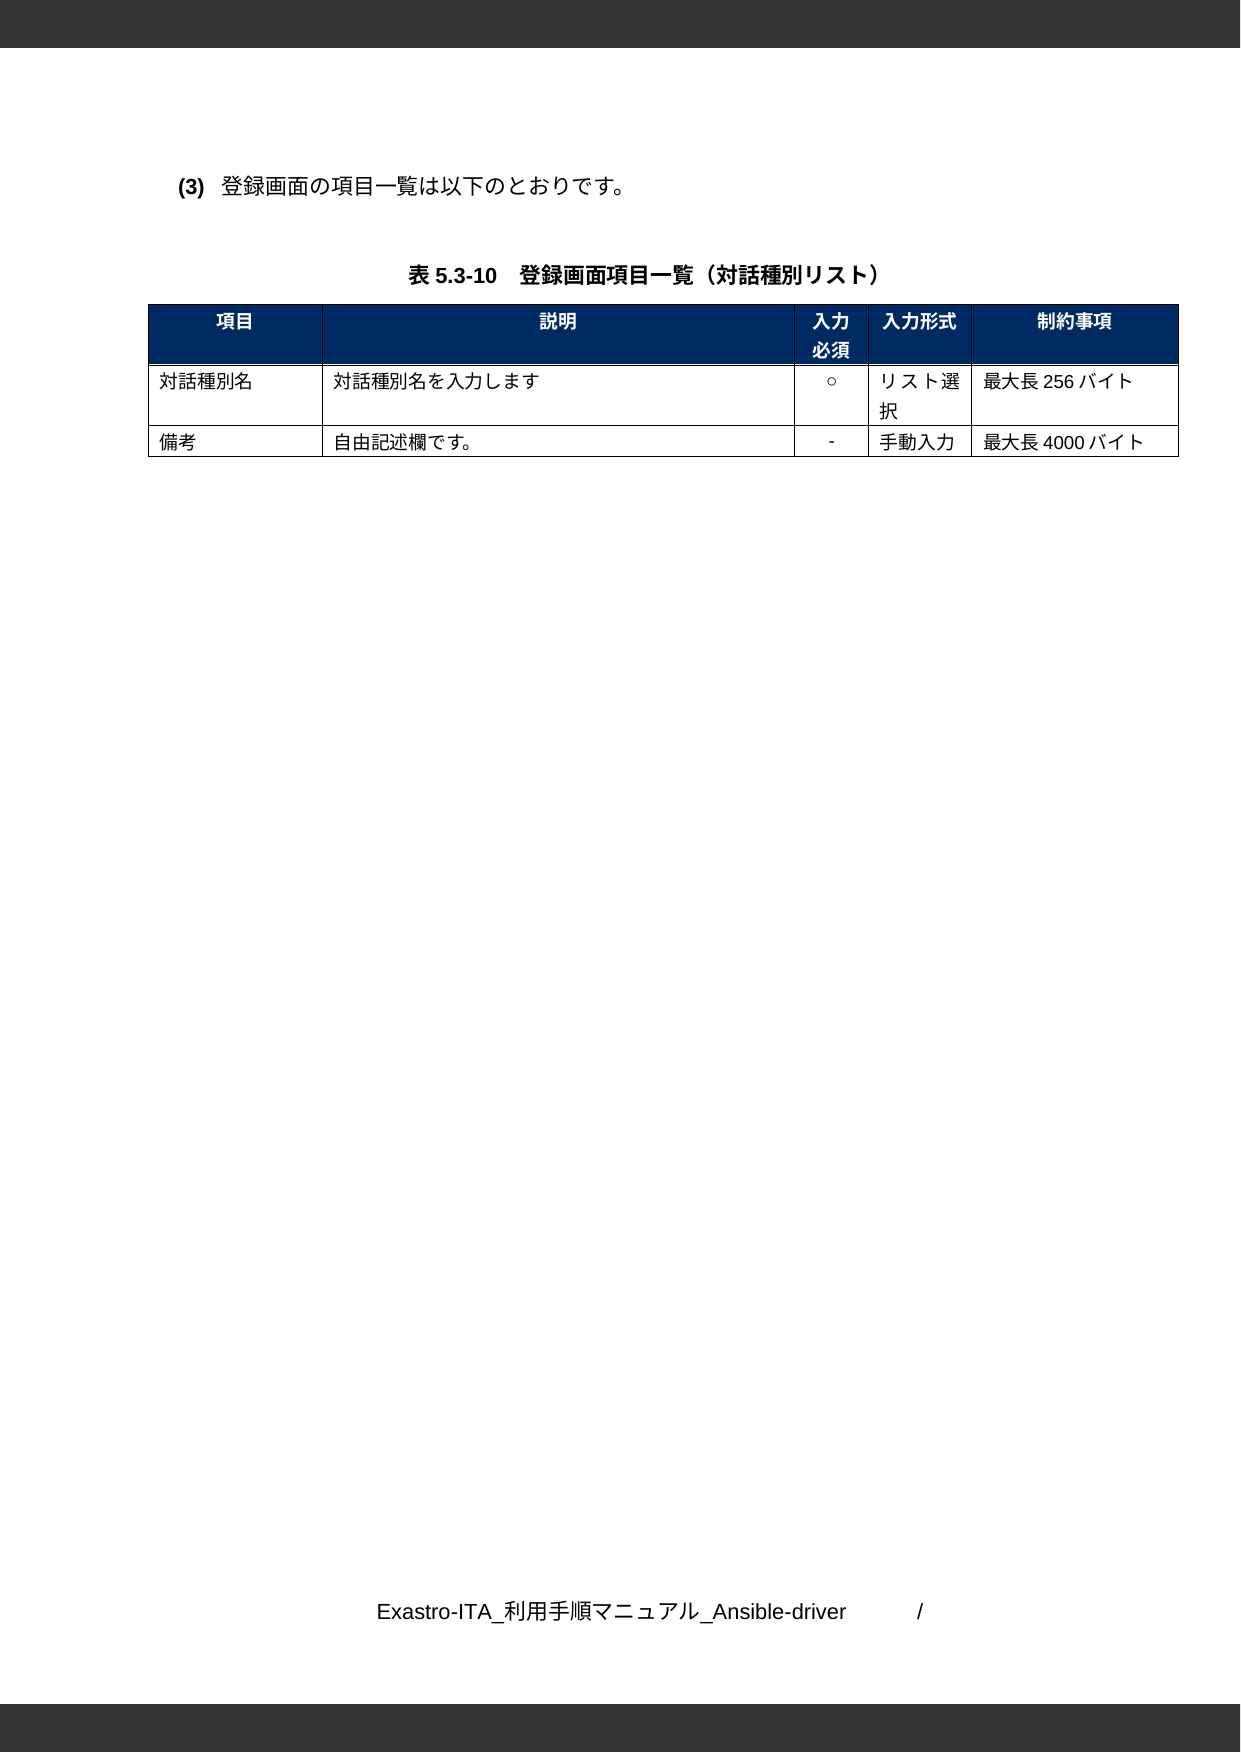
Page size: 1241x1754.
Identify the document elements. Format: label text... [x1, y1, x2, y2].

table_cell - [795, 426, 868, 456]
table_cell 備考 [149, 426, 322, 456]
table_header 説明 [323, 305, 794, 364]
table_header 入力 必須 [795, 305, 868, 364]
list 登録画面の項目一覧は以下のとおりです。 [178, 155, 1152, 214]
table_header 制約事項 [972, 305, 1178, 364]
picture [0, 1704, 1241, 1752]
text 表 5.3-10 登録画面項目一覧（対話種別リスト） [148, 244, 1152, 304]
table_cell 対話種別名 [149, 366, 322, 425]
picture [0, 0, 1241, 48]
table_cell 手動入力 [869, 426, 971, 456]
table_cell 対話種別名を入力します [323, 366, 794, 425]
table_cell 最大長4000バイト [972, 426, 1178, 456]
table_cell 自由記述欄です。 [323, 426, 794, 456]
table_cell 最大長256バイト [972, 366, 1178, 425]
table_header 項目 [149, 305, 322, 364]
table_cell リスト選択 [869, 366, 971, 425]
table_header 入力形式 [869, 305, 971, 364]
table_cell ○ [795, 366, 868, 425]
